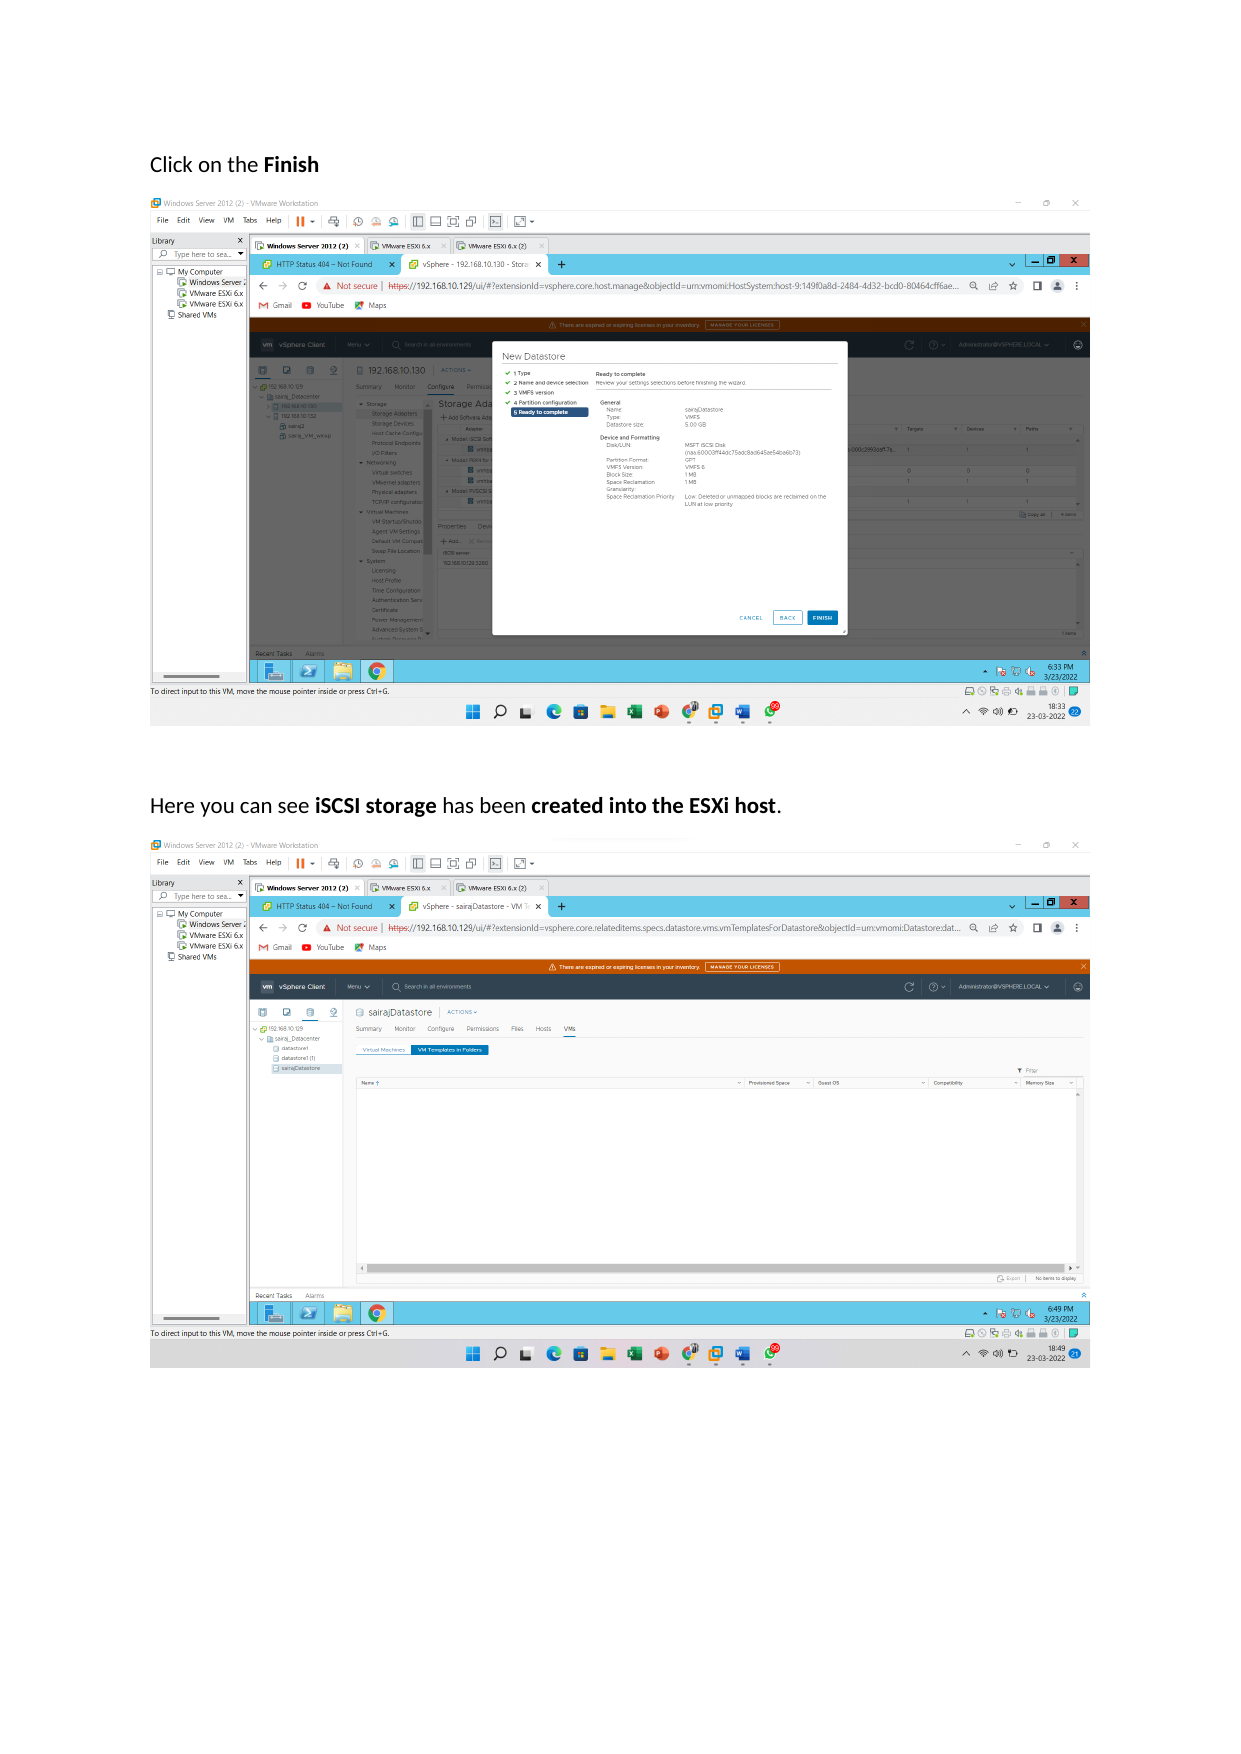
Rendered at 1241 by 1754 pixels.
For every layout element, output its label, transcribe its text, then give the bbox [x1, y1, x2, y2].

text Here you can see iSCSI storage has been created into the ESXi host. [150, 791, 1090, 819]
picture [150, 196, 1091, 726]
picture [150, 838, 1091, 1368]
text Click on the Finish [150, 150, 1090, 178]
